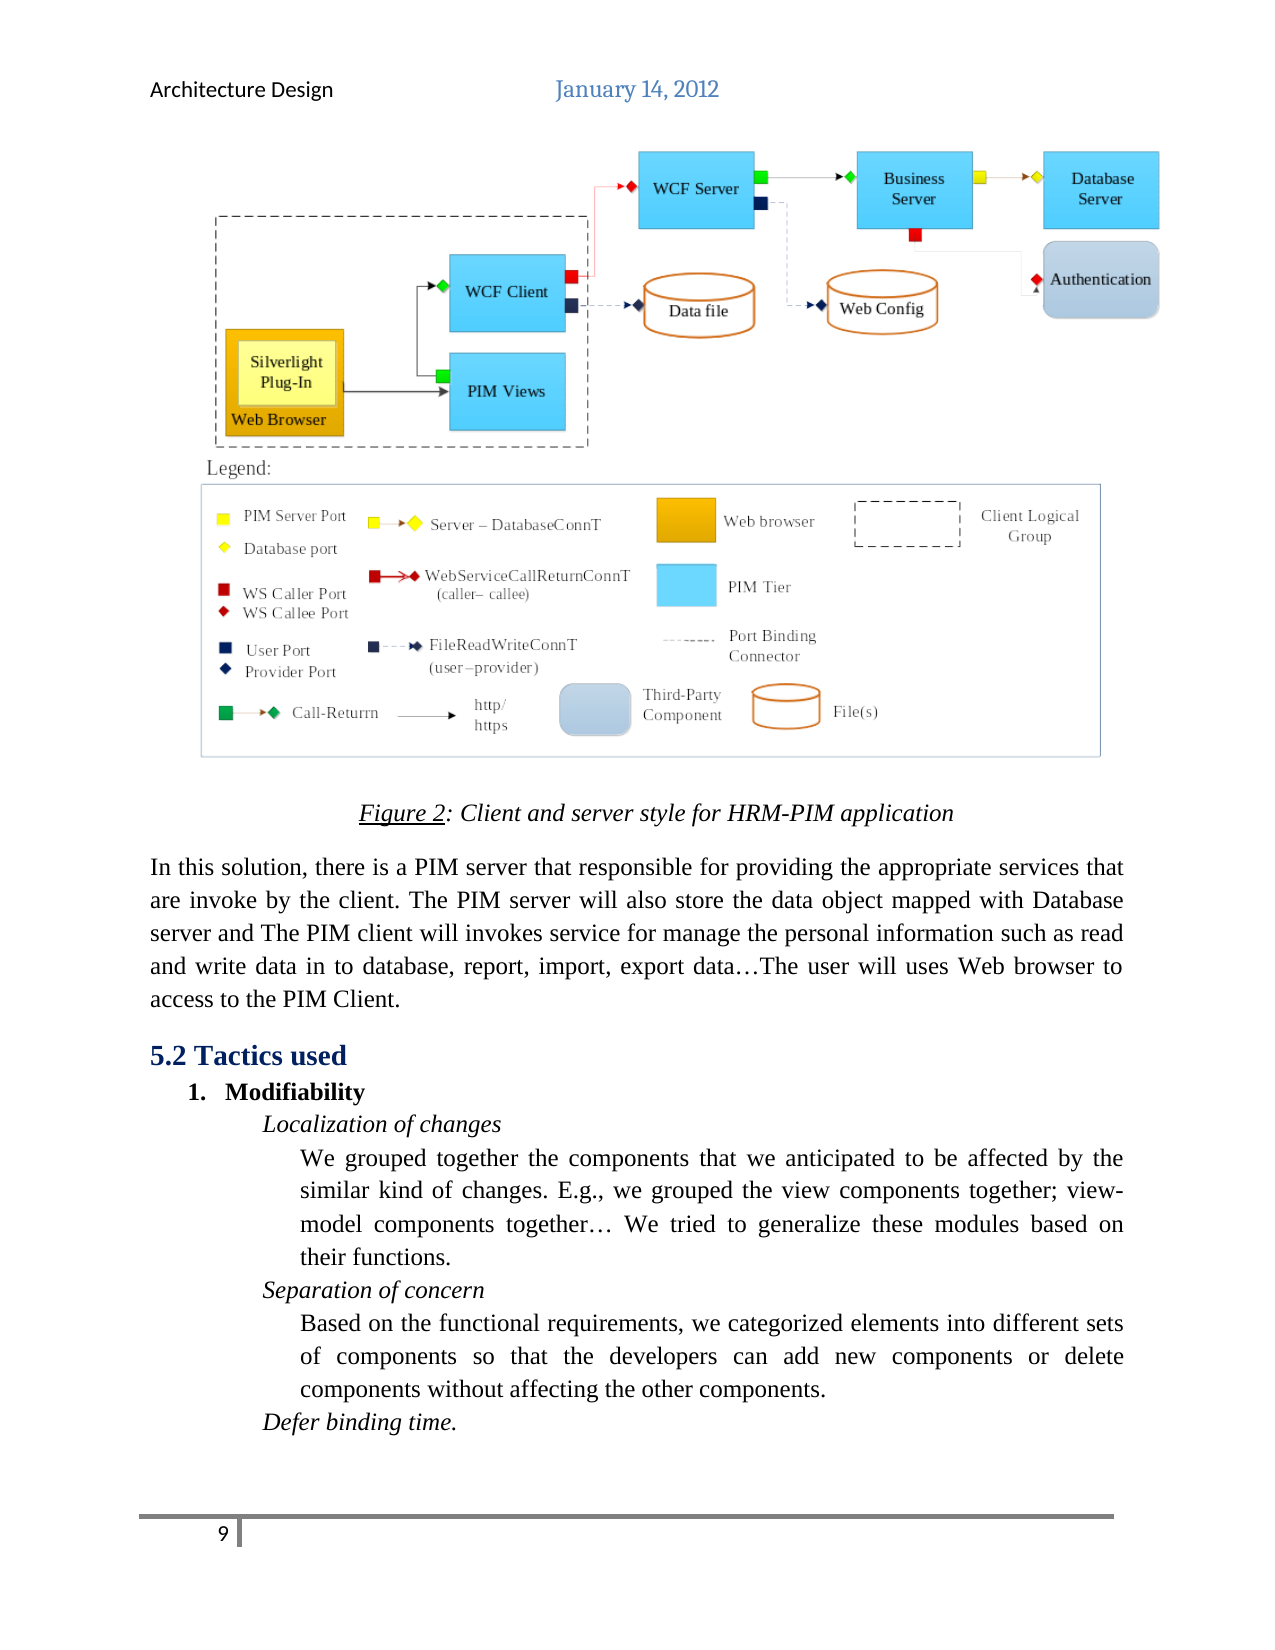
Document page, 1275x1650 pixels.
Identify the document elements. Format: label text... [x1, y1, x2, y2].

list Based on the functional requirements, we categorized elements into different sets of components so that the developers can add new components or delete components without affecting the other components. [300, 1308, 1125, 1402]
list Modifiability [187, 1077, 1125, 1105]
text Figure 2: Client and server style for HRM-PIM application [187, 150, 1125, 827]
text In this solution, there is a PIM server that responsible for providing the appropriate services that are invoke by the client. The PIM server will also store the data object mapped with Database server and The PIM client will invokes service for manage the personal information such as read and write data in to database, report, import, export data…The user will uses Web browser to access to the PIM Client. [150, 852, 1125, 1013]
list Separation of concern [262, 1275, 1125, 1303]
list Localization of changes [262, 1109, 1125, 1138]
subtitle 5.2 Tactics used [150, 1038, 1125, 1072]
list We grouped together the components that we anticipated to be affected by the similar kind of changes. E.g., we grouped the view components together; view-model components together… We tried to generalize these modules based on their functions. [300, 1143, 1125, 1270]
list Defer binding time. [262, 1407, 1125, 1436]
